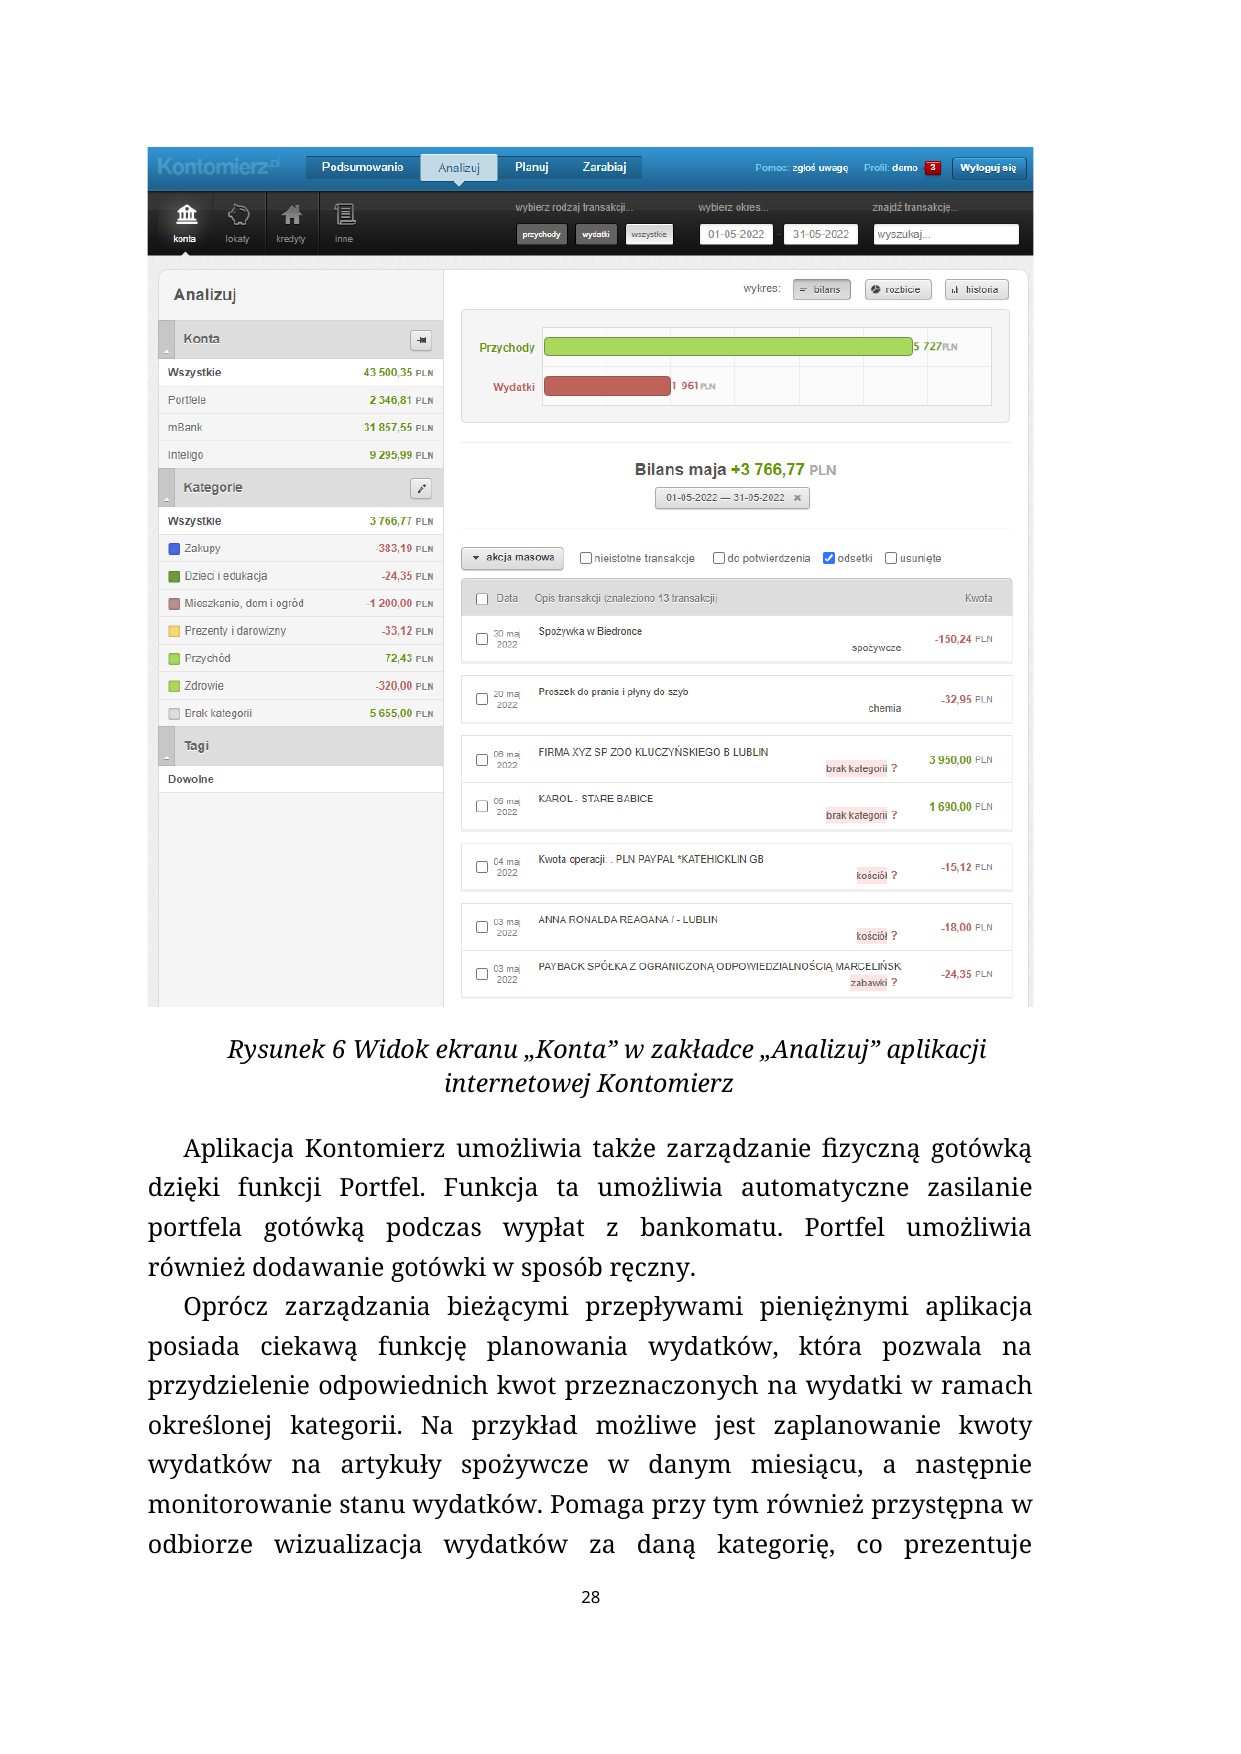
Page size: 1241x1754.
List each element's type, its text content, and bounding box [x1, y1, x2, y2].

text Aplikacja Kontomierz umożliwia także zarządzanie fizyczną gotówką dzięki funkcji Portfel. Funkcja ta umożliwia automatyczne zasilanie portfela gotówką podczas wypłat z bankomatu. Portfel umożliwia również dodawanie gotówki w sposób ręczny. [148, 1125, 1033, 1283]
text Rysunek 6 Widok ekranu „Konta” w zakładce „Analizuj” aplikacji internetowej Kontomierz [148, 1032, 1033, 1100]
picture [147, 147, 1034, 1007]
